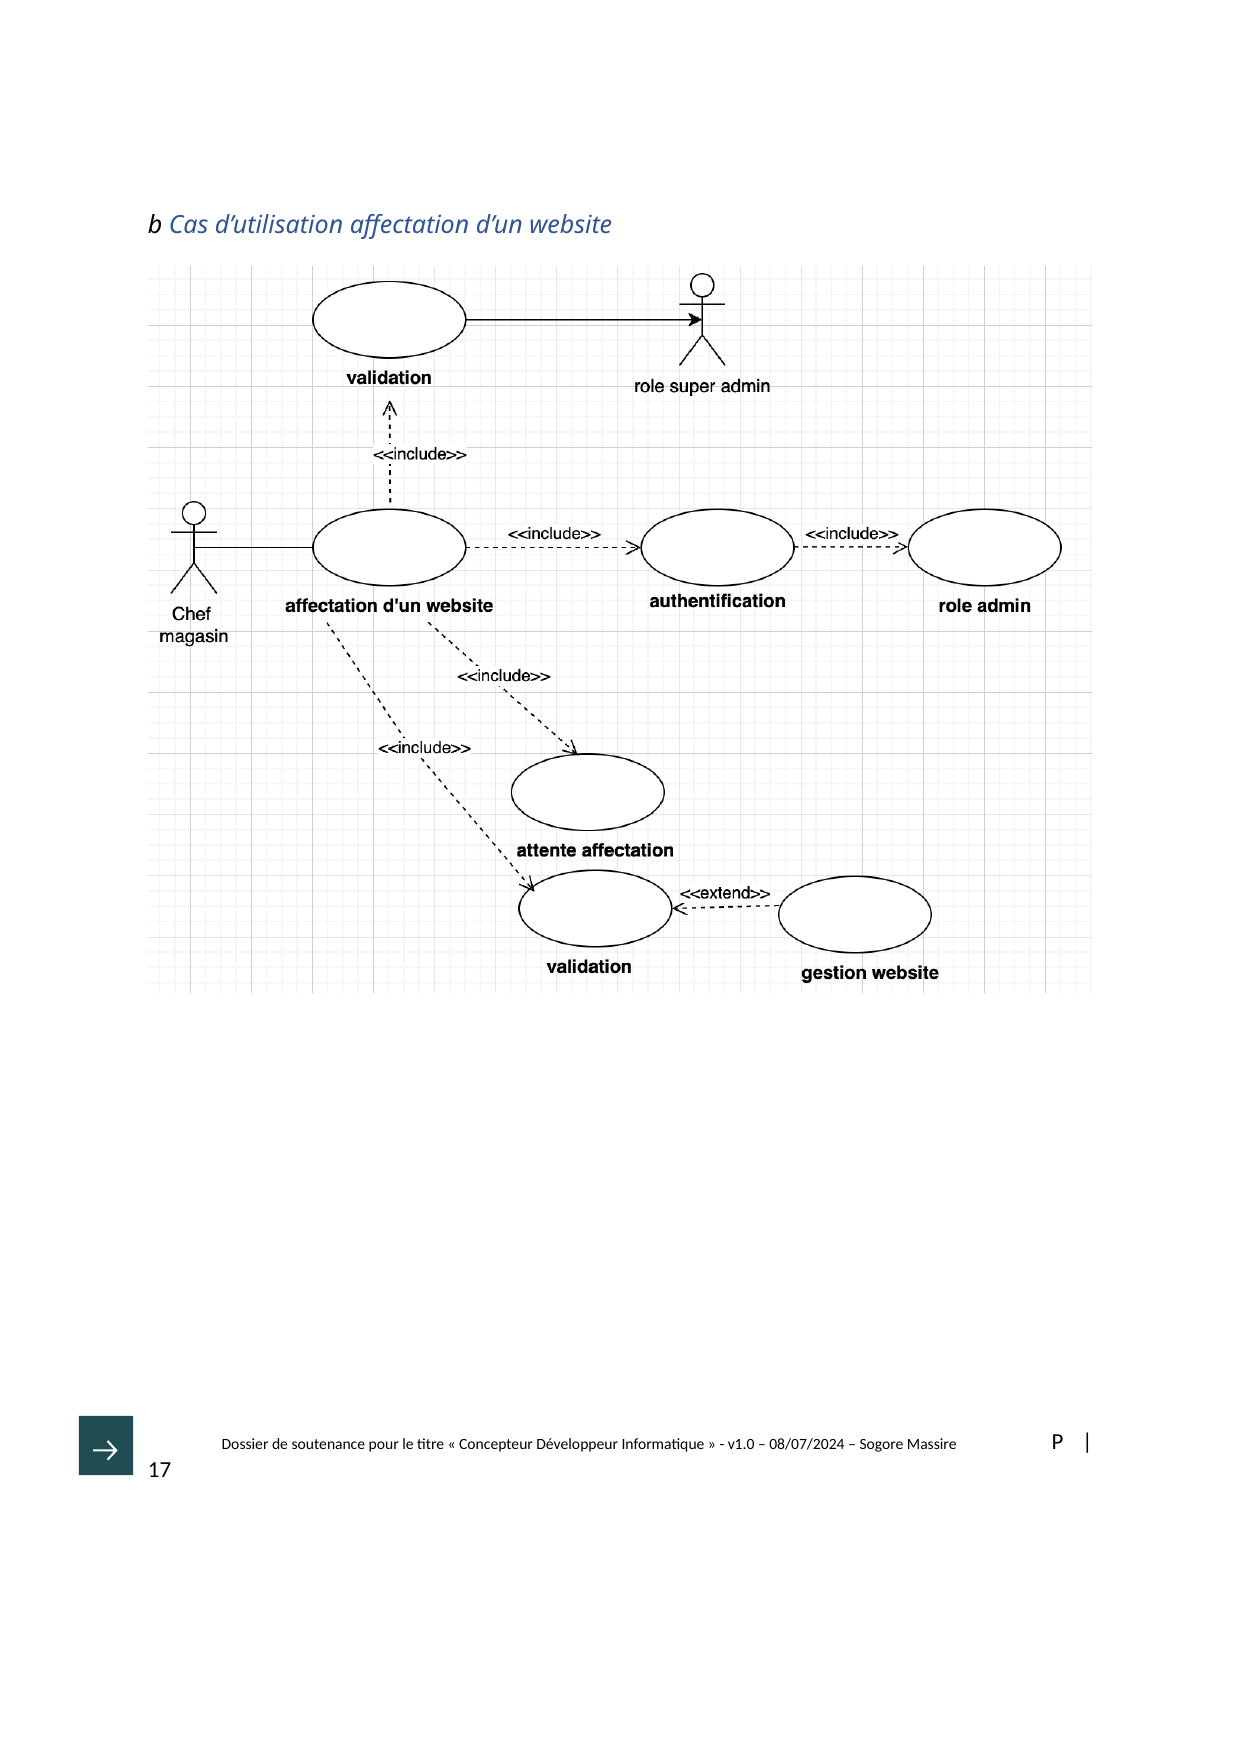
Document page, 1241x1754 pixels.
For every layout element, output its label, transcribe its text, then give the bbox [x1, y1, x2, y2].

picture [147, 266, 1092, 993]
subtitle Cas d’utilisation affectation d’un website [148, 207, 1093, 241]
